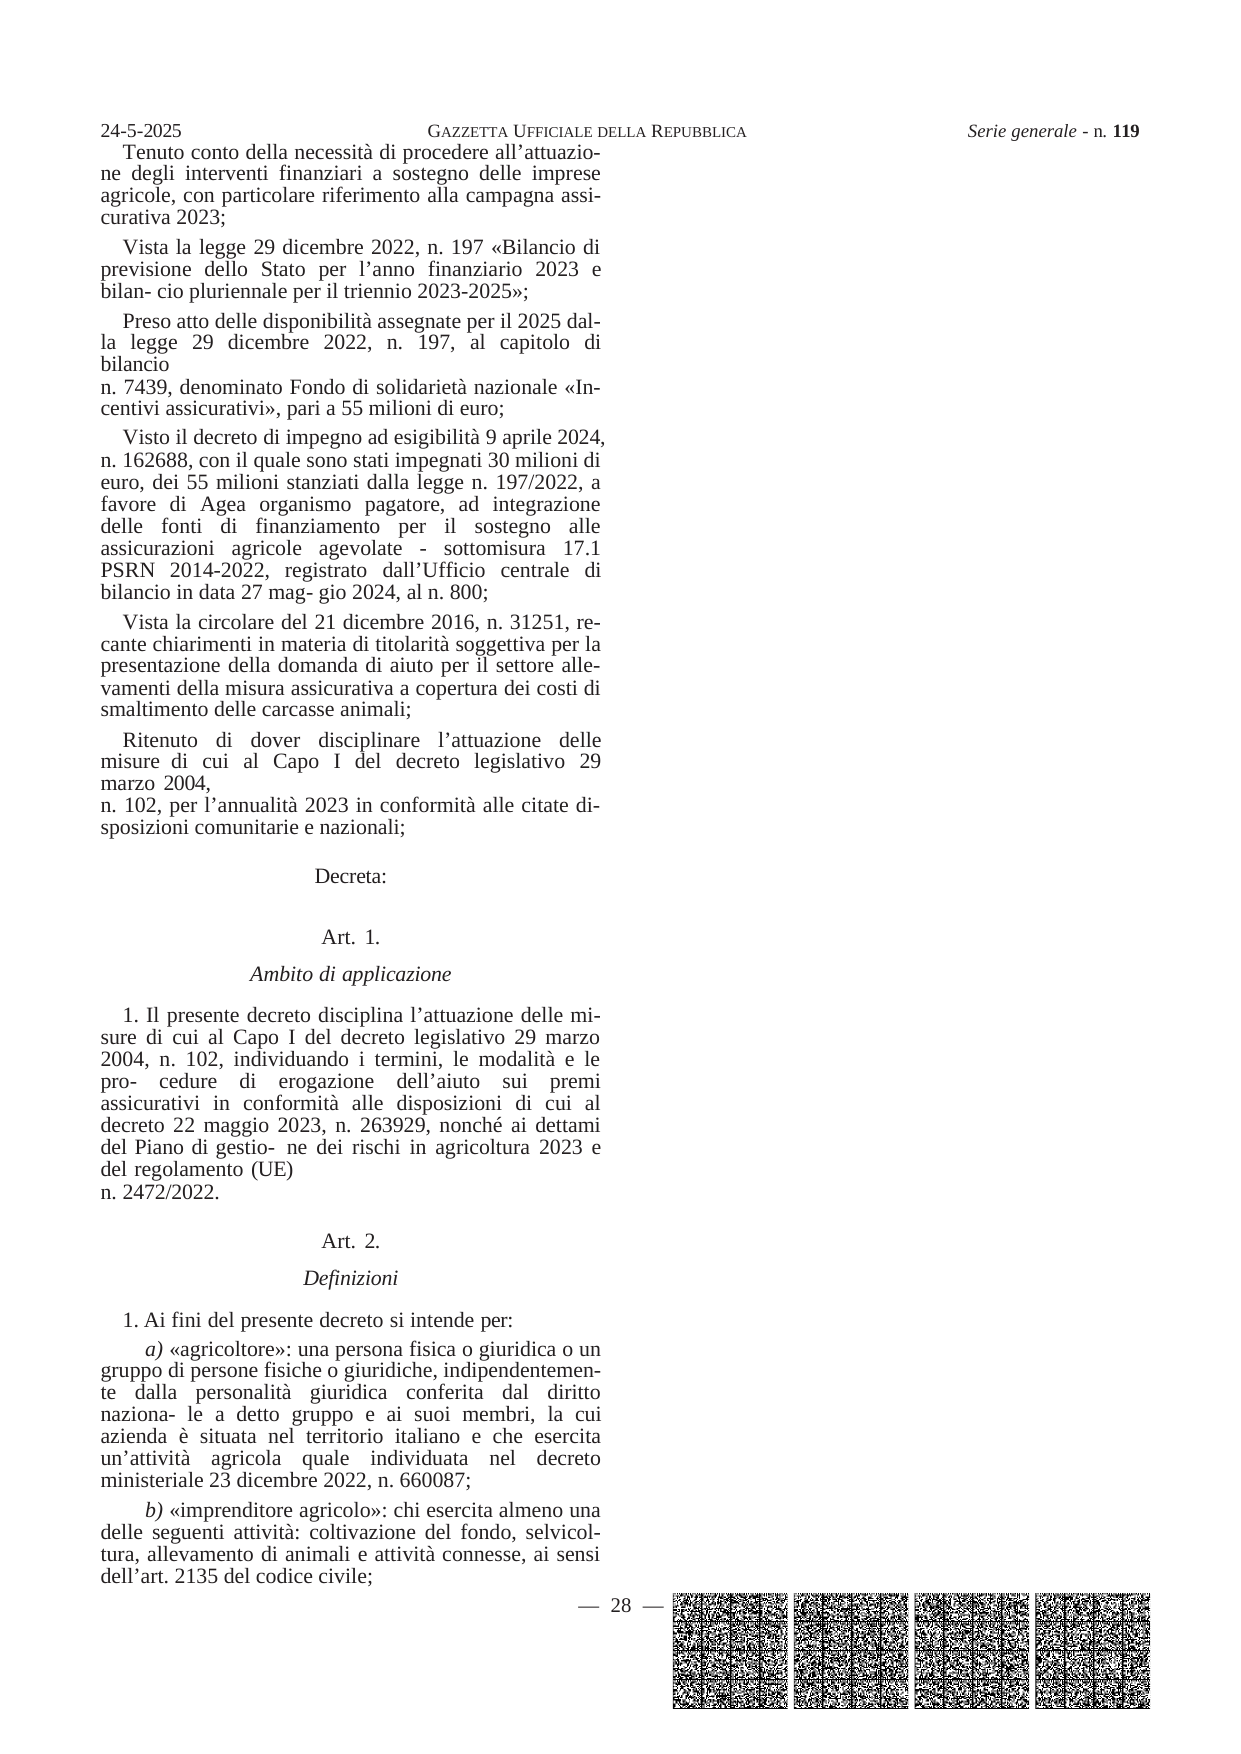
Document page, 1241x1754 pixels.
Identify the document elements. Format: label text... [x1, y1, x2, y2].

text Decreta: [98, 863, 604, 889]
text Vista la circolare del 21 dicembre 2016, n. 31251, re- cante chiarimenti in materia di titolarità soggettiva per la presentazione della domanda di aiuto per il settore alle- vamenti della misura assicurativa a copertura dei costi di smaltimento delle carcasse animali; [100, 612, 601, 722]
text Definizioni [98, 1265, 604, 1290]
text n. 2472/2022. [100, 1181, 612, 1204]
text n. 7439, denominato Fondo di solidarietà nazionale «In- centivi assicurativi», pari a 55 milioni di euro; [100, 377, 601, 420]
text Vista la legge 29 dicembre 2022, n. 197 «Bilancio di previsione dello Stato per l’anno finanziario 2023 e bilan- cio pluriennale per il triennio 2023-2025»; [100, 237, 601, 303]
text Ritenuto di dover disciplinare l’attuazione delle misure di cui al Capo I del decreto legislativo 29 marzo 2004, [100, 729, 601, 795]
list Ai fini del presente decreto si intende per: [122, 1307, 612, 1332]
text Art. 2. [98, 1228, 604, 1253]
list «imprenditore agricolo»: chi esercita almeno una delle seguenti attività: coltivazione del fondo, selvicol- tura, allevamento di animali e attività connesse, ai sensi dell’art. 2135 del codice civile; [100, 1500, 601, 1588]
text Preso atto delle disponibilità assegnate per il 2025 dal- la legge 29 dicembre 2022, n. 197, al capitolo di bilancio [100, 311, 601, 376]
text 1. Il presente decreto disciplina l’attuazione delle mi- sure di cui al Capo I del decreto legislativo 29 marzo 2004, n. 102, individuando i termini, le modalità e le pro- cedure di erogazione dell’aiuto sui premi assicurativi in conformità alle disposizioni di cui al decreto 22 maggio 2023, n. 263929, nonché ai dettami del Piano di gestio- ne dei rischi in agricoltura 2023 e del regolamento (UE) [100, 1005, 601, 1181]
text Tenuto conto della necessità di procedere all’attuazio- ne degli interventi finanziari a sostegno delle imprese agricole, con particolare riferimento alla campagna assi- curativa 2023; [100, 142, 601, 229]
picture [672, 1593, 788, 1709]
text n. 162688, con il quale sono stati impegnati 30 milioni di euro, dei 55 milioni stanziati dalla legge n. 197/2022, a favore di Agea organismo pagatore, ad integrazione delle fonti di finanziamento per il sostegno alle assicurazioni agricole agevolate - sottomisura 17.1 PSRN 2014-2022, registrato dall’Ufficio centrale di bilancio in data 27 mag- gio 2024, al n. 800; [100, 450, 601, 604]
text Art. 1. [98, 924, 604, 949]
text Visto il decreto di impegno ad esigibilità 9 aprile 2024, [122, 426, 612, 449]
picture [793, 1593, 909, 1709]
picture [1035, 1593, 1150, 1709]
text Ambito di applicazione [98, 961, 604, 987]
list «agricoltore»: una persona fisica o giuridica o un gruppo di persone fisiche o giuridiche, indipendentemen- te dalla personalità giuridica conferita dal diritto naziona- le a detto gruppo e ai suoi membri, la cui azienda è situata nel territorio italiano e che esercita un’attività agricola quale individuata nel decreto ministeriale 23 dicembre 2022, n. 660087; [100, 1339, 601, 1492]
text n. 102, per l’annualità 2023 in conformità alle citate di- sposizioni comunitarie e nazionali; [100, 795, 601, 839]
picture [914, 1593, 1030, 1709]
